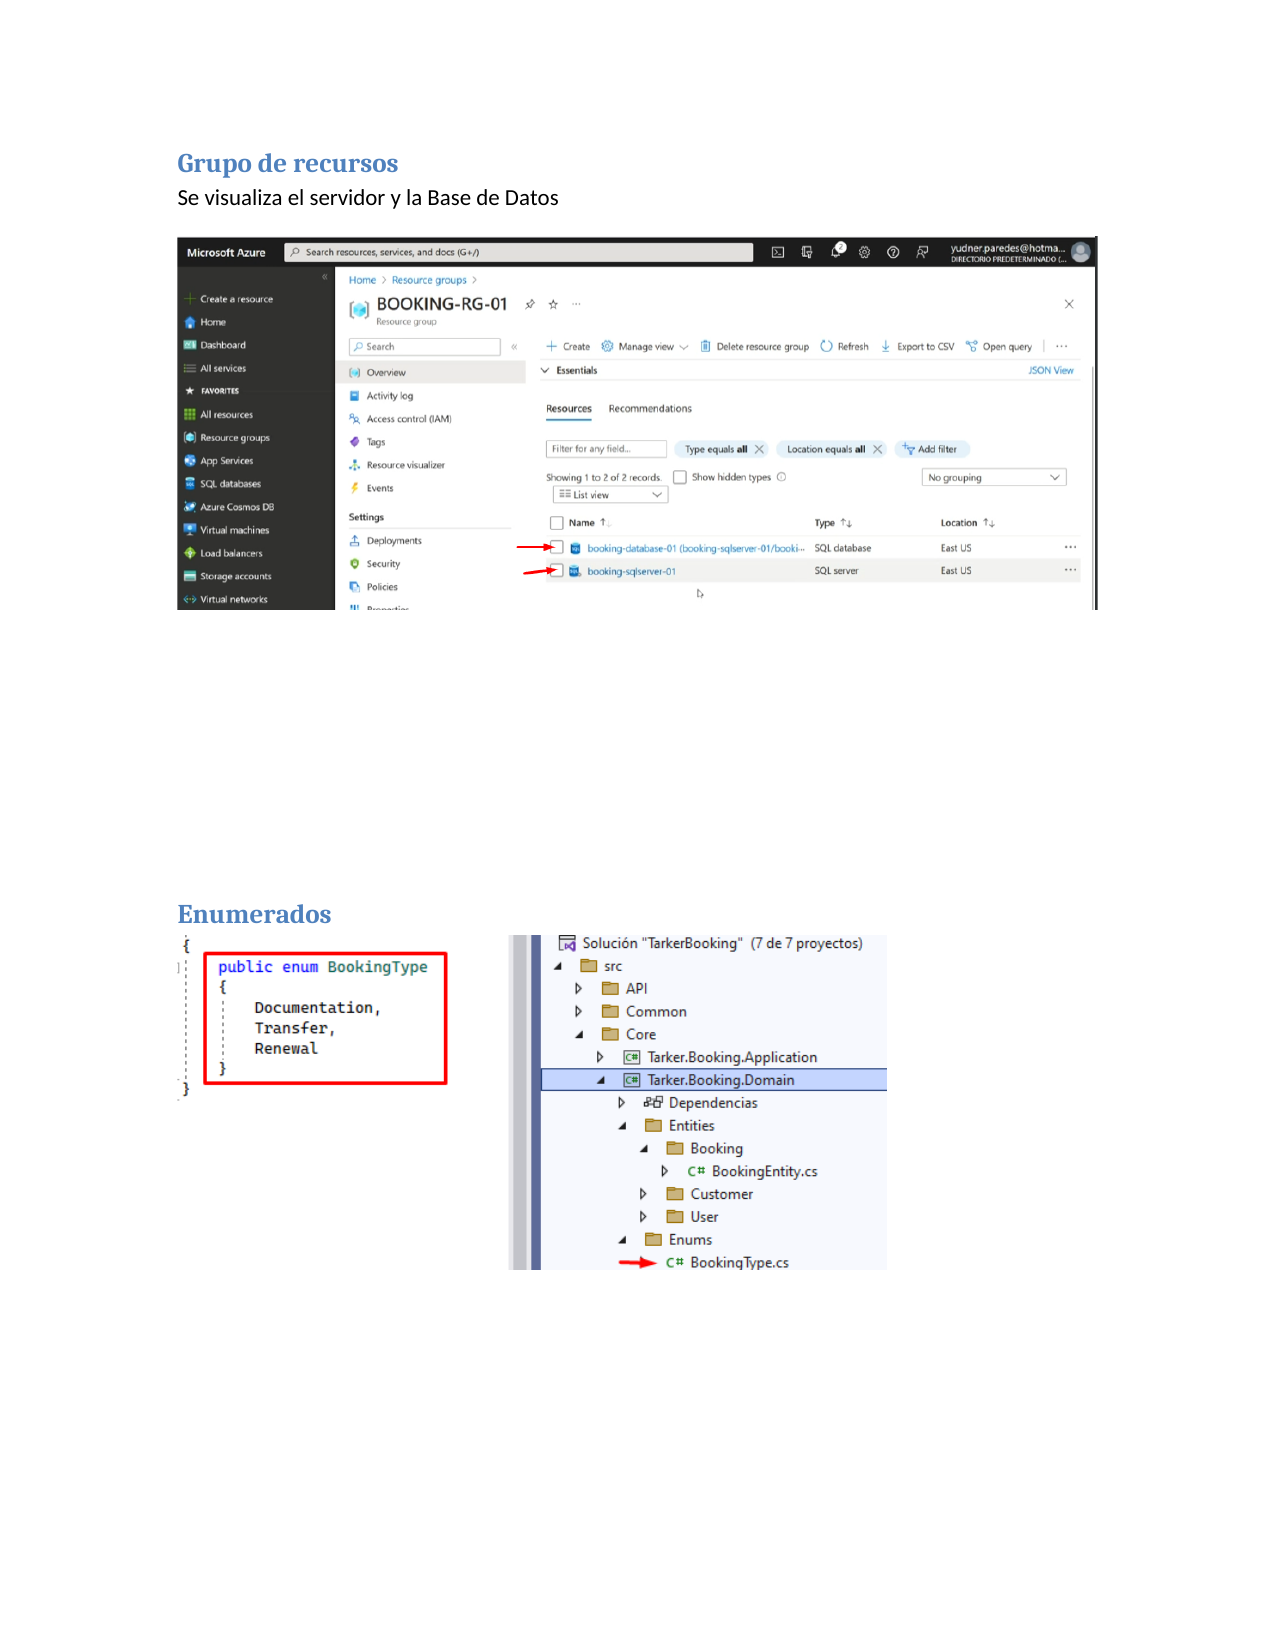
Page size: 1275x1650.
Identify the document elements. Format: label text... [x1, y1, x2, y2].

subtitle Grupo de recursos [177, 148, 1098, 179]
picture [177, 935, 887, 1270]
subtitle Enumerados [177, 899, 1098, 931]
text Se visualiza el servidor y la Base de Datos [177, 183, 1098, 211]
picture [177, 236, 1098, 610]
